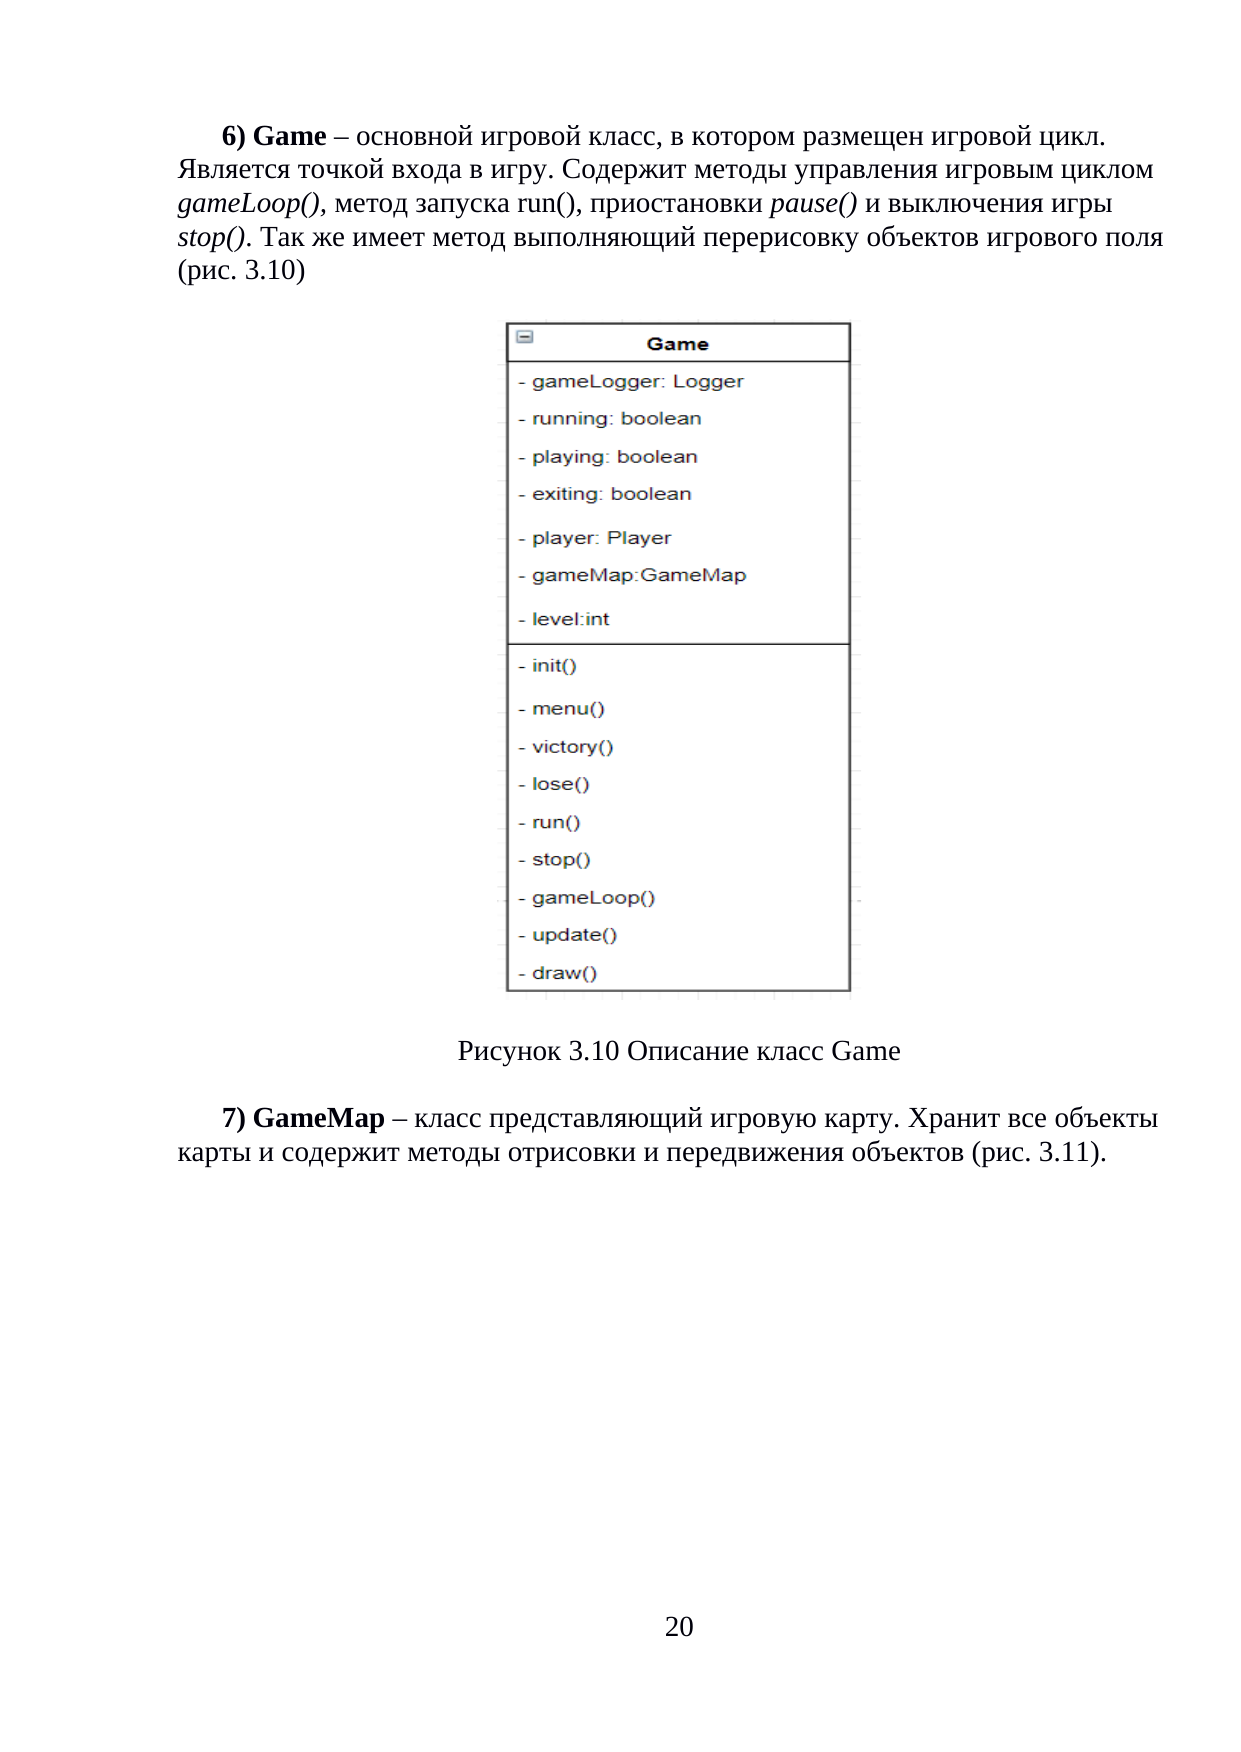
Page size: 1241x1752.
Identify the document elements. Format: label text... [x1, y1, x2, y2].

list Game – основной игровой класс, в котором размещен игровой цикл. Является точкой входа в игру. Содержит методы управления игровым циклом gameLoop(), метод запуска run(), приостановки pause() и выключения игры stop(). Так же имеет метод выполняющий перерисовку объектов игрового поля (рис. 3.10) [177, 118, 1181, 286]
list GameMap – класс представляющий игровую карту. Хранит все объекты карты и содержит методы отрисовки и передвижения объектов (рис. 3.11). [177, 1100, 1181, 1167]
picture [497, 319, 862, 1000]
text Рисунок 3.10 Oписание класс Game [177, 1033, 1181, 1067]
